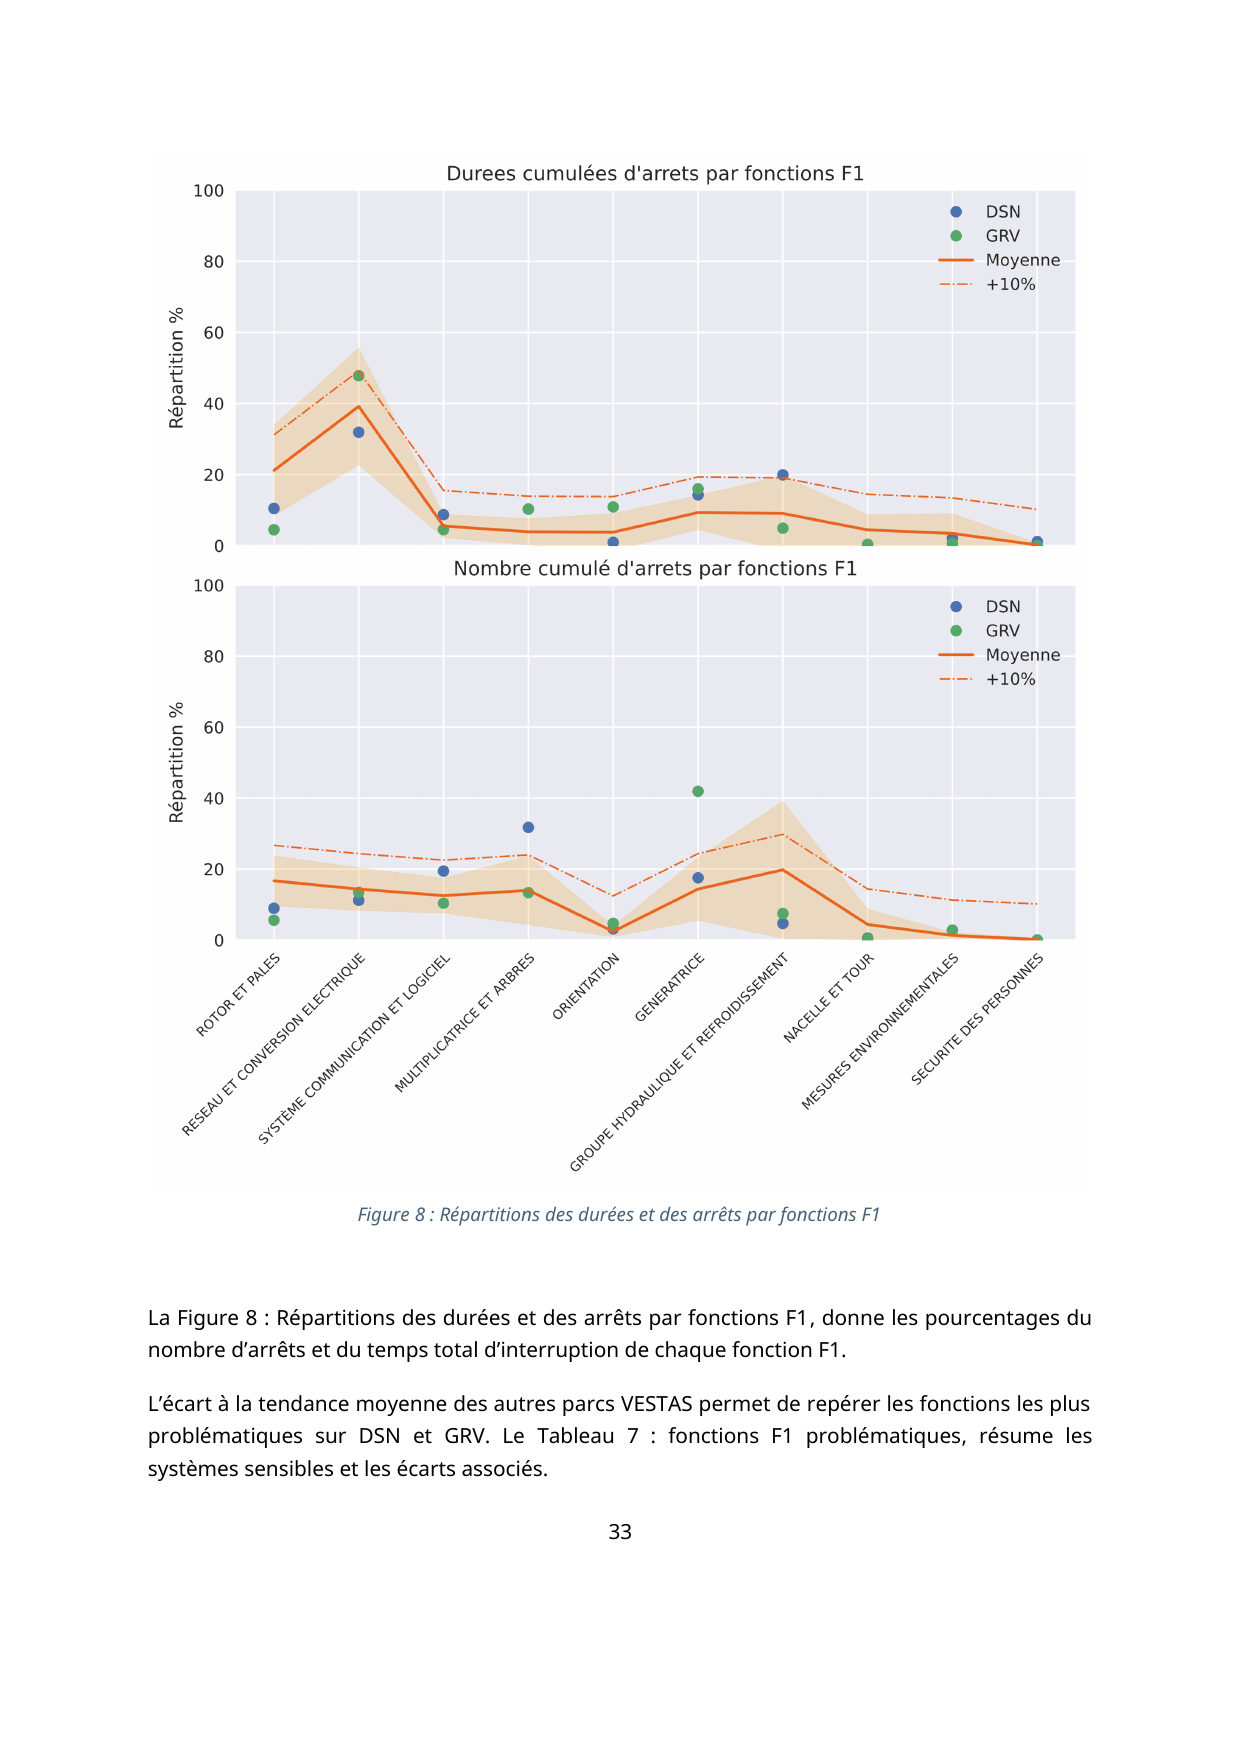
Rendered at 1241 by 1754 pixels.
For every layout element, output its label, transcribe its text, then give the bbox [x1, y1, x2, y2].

text L’écart à la tendance moyenne des autres parcs VESTAS permet de repérer les fonctions les plus problématiques sur DSN et GRV. Le Tableau 7 : fonctions F1 problématiques, résume les systèmes sensibles et les écarts associés. [148, 1389, 1093, 1483]
picture [147, 147, 1093, 1192]
text La Figure 8 : Répartitions des durées et des arrêts par fonctions F1, donne les pourcentages du nombre d’arrêts et du temps total d’interruption de chaque fonction F1. [148, 1303, 1093, 1364]
